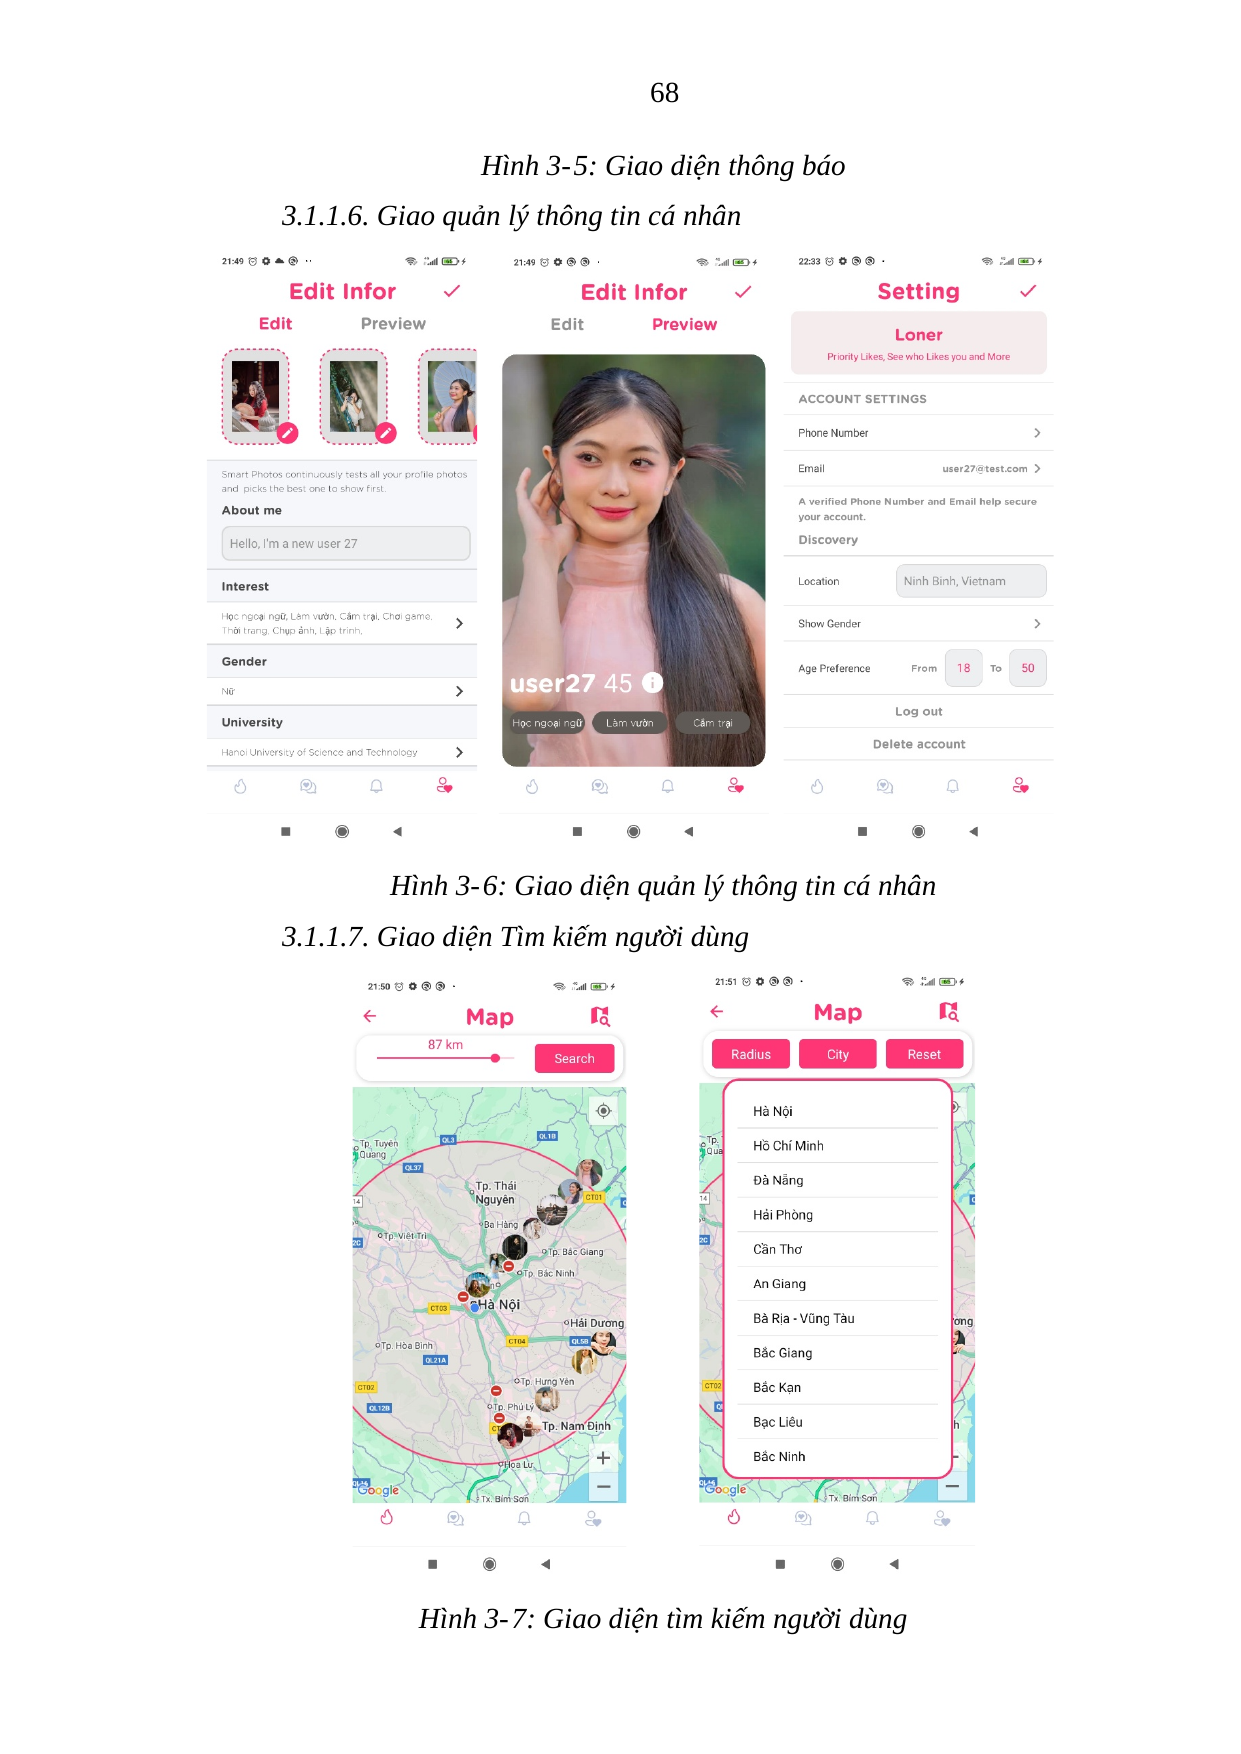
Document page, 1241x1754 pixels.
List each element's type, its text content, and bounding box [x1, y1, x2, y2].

picture [498, 249, 769, 849]
text Giao diện Tìm kiếm người dùng [282, 919, 1122, 952]
picture [206, 248, 478, 849]
picture [783, 248, 1054, 849]
text Giao quản lý thông tin cá nhân [282, 198, 1122, 232]
picture [352, 973, 627, 1582]
picture [699, 968, 976, 1582]
